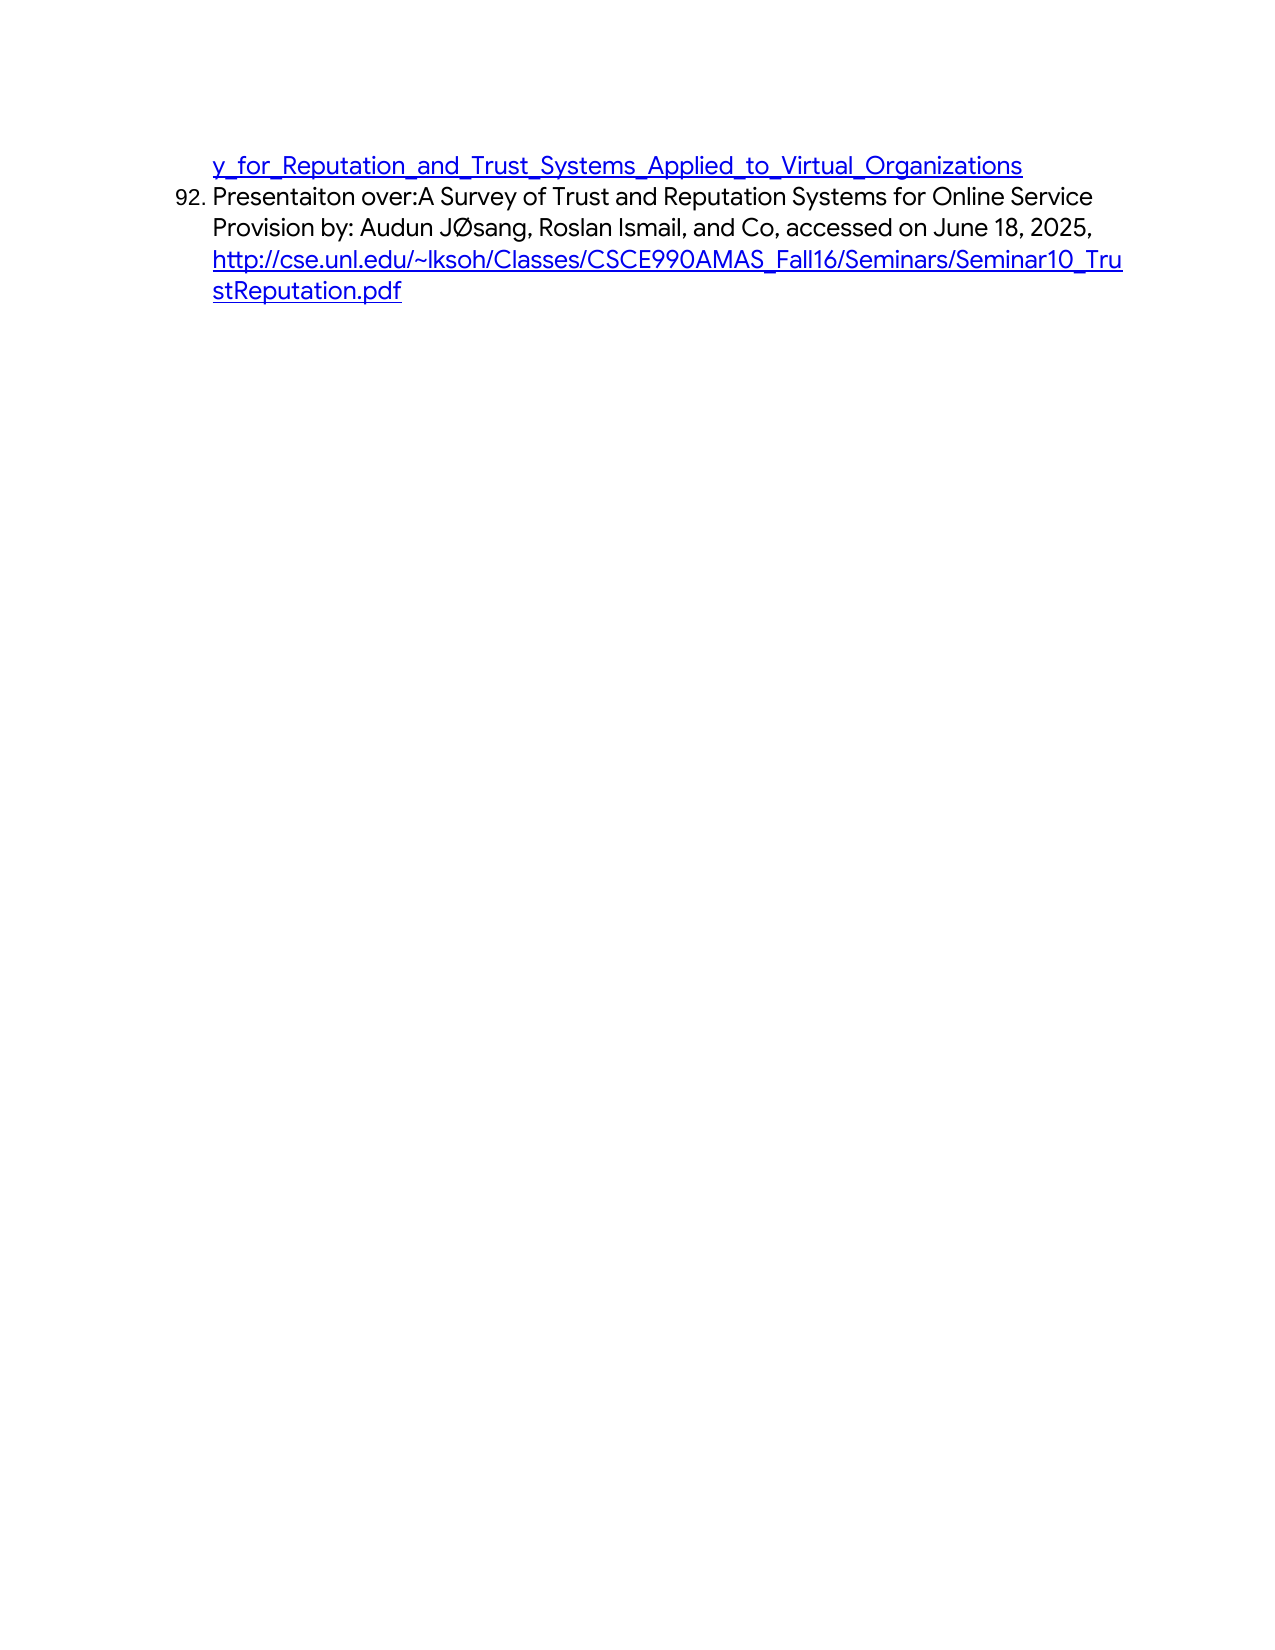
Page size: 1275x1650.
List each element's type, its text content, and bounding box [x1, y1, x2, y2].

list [175, 150, 1125, 181]
list Presentaiton over:A Survey of Trust and Reputation Systems for Online Service Provision by: Audun JØsang, Roslan Ismail, and Co, accessed on June 18, 2025, http://cse.unl.edu/~lksoh/Classes/CSCE990AMAS_Fall16/Seminars/Seminar10_TrustReputation.pdf [175, 181, 1125, 307]
